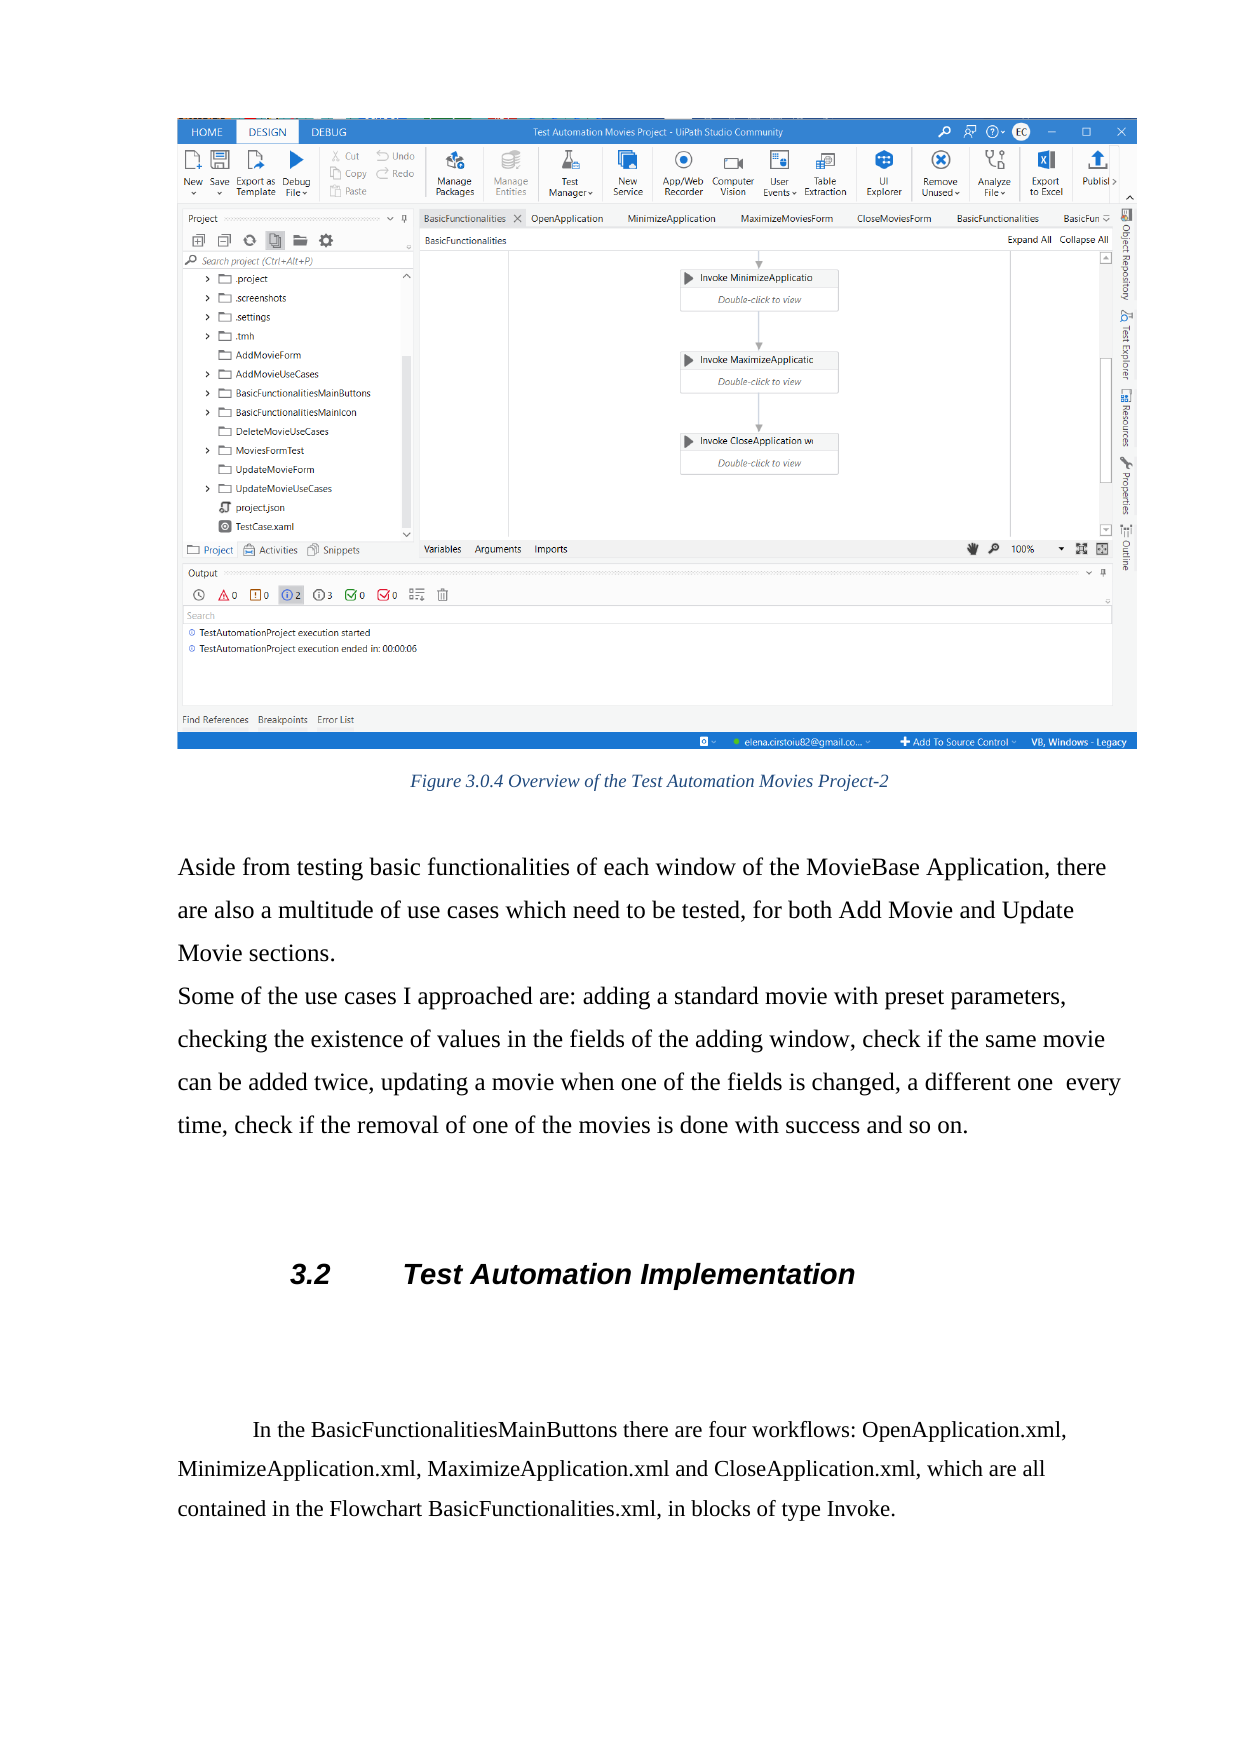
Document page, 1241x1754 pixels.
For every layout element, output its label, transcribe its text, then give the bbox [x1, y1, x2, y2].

picture [177, 118, 1137, 749]
text In the BasicFunctionalitiesMainButtons there are four workflows: OpenApplication.xml, MinimizeApplication.xml, MaximizeApplication.xml and CloseApplication.xml, which are all contained in the Flowchart BasicFunctionalities.xml, in blocks of type Invoke. [177, 1416, 1122, 1521]
text Some of the use cases I approached are: adding a standard movie with preset parameters, checking the existence of values in the fields of the adding window, check if the same movie can be added twice, updating a movie when one of the fields is changed, a different one every time, check if the removal of one of the movies is done with success and so on. [177, 981, 1122, 1139]
text Aside from testing basic functionalities of each window of the MovieBase Application, there are also a multitude of use cases which need to be tested, for both Add Movie and Update Movie sections. [177, 852, 1122, 967]
subtitle Test Automation Implementation [290, 1257, 1122, 1291]
